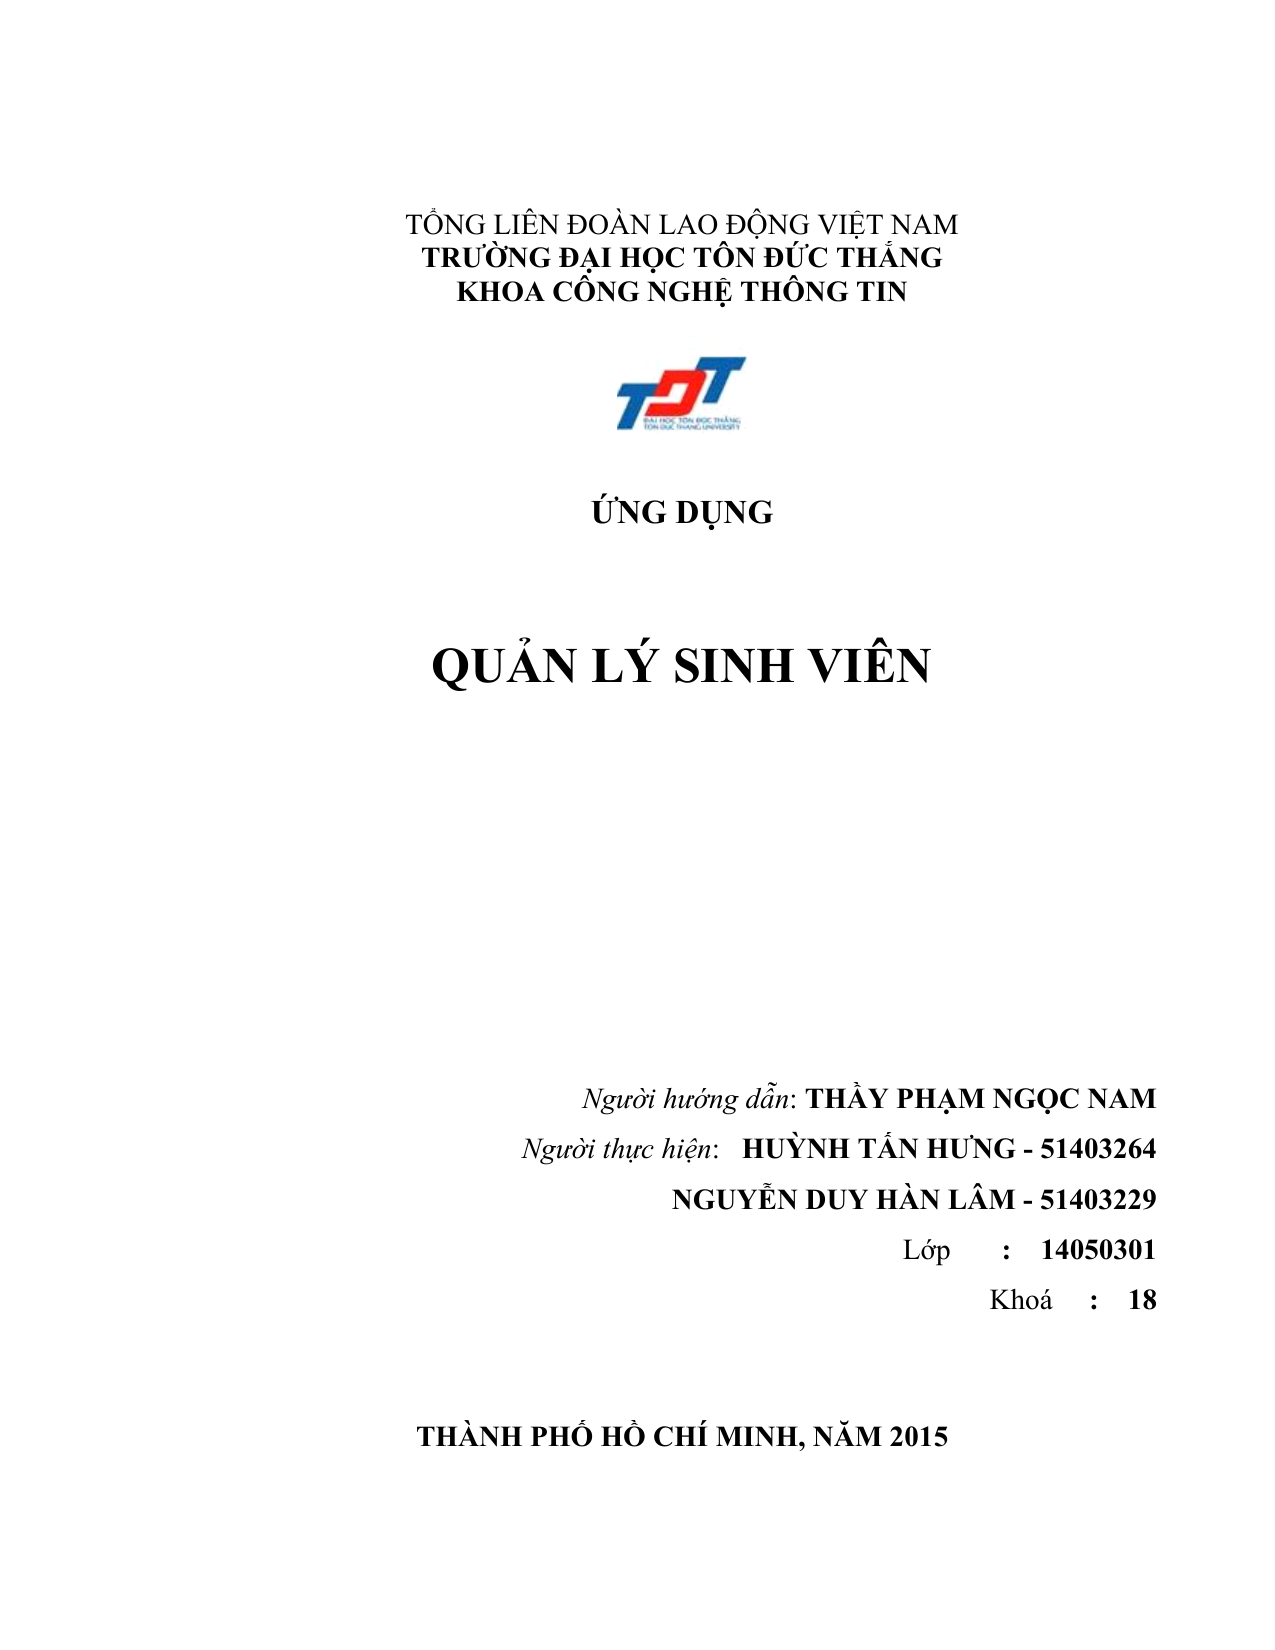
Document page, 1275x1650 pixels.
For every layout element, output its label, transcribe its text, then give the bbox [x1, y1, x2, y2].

text KHOA CÔNG NGHỆ THÔNG TIN [207, 274, 1157, 307]
picture [617, 336, 747, 459]
text TỔNG LIÊN ĐOÀN LAO ĐỘNG VIỆT [207, 207, 1157, 240]
text Khoá : 18 [207, 1282, 1157, 1316]
text THÀNH PHỐ HỒ CHÍ MINH, NĂM 2015 [207, 1419, 1157, 1453]
text Lớp : 14050301 [207, 1232, 1157, 1266]
text ỨNG DỤNG [207, 492, 1157, 530]
text Người thực hiện: HUỲNH TẤN HƯNG - 51403264 [207, 1132, 1157, 1165]
text QUẢN LÝ SINH VIÊN [207, 636, 1157, 693]
text Người hướng dẫn: THẦY PHẠM NGỌC NAM [207, 1081, 1157, 1115]
text NGUYỄN DUY HÀN LÂM - 51403229 [207, 1182, 1157, 1215]
text TRƯỜNG ĐẠI HỌC TÔN ĐỨC THẮNG [207, 240, 1157, 274]
